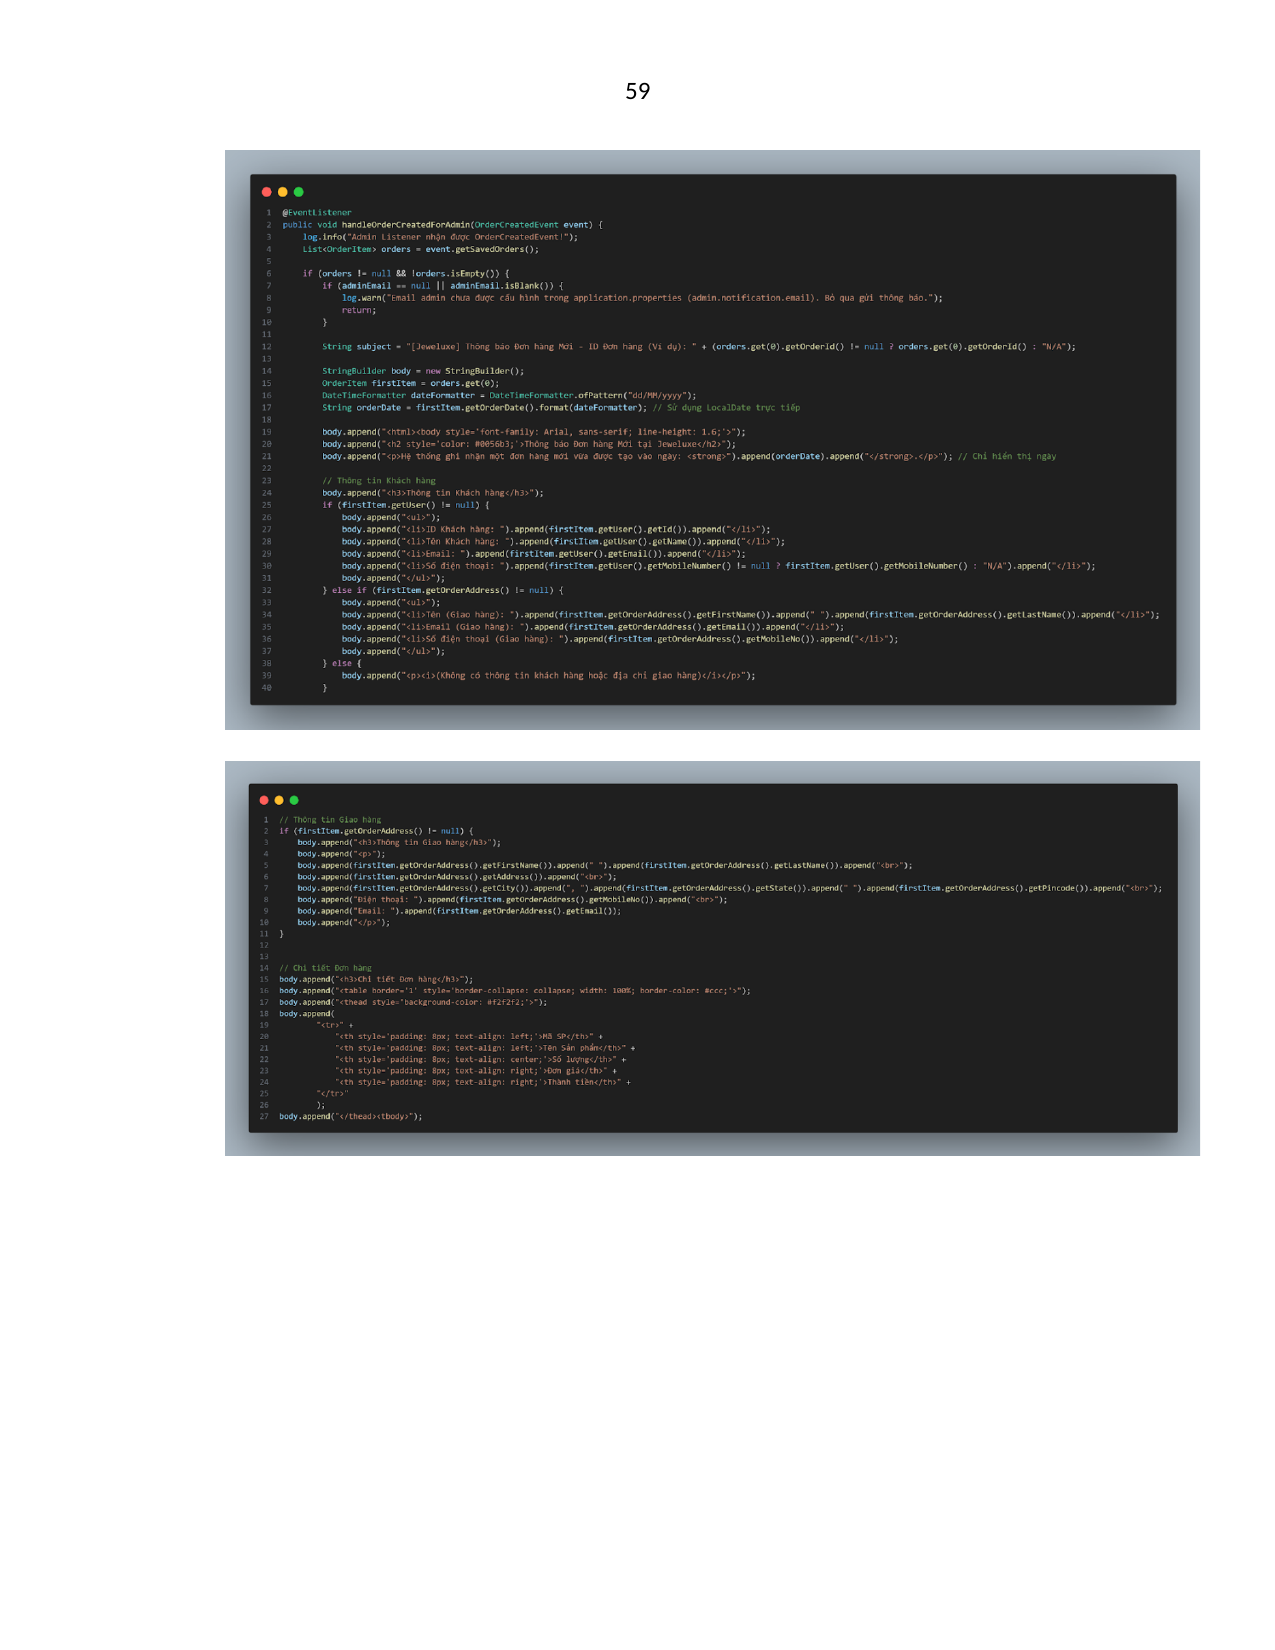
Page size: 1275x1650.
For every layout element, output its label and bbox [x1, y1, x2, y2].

picture [225, 761, 1200, 1156]
picture [225, 150, 1200, 730]
